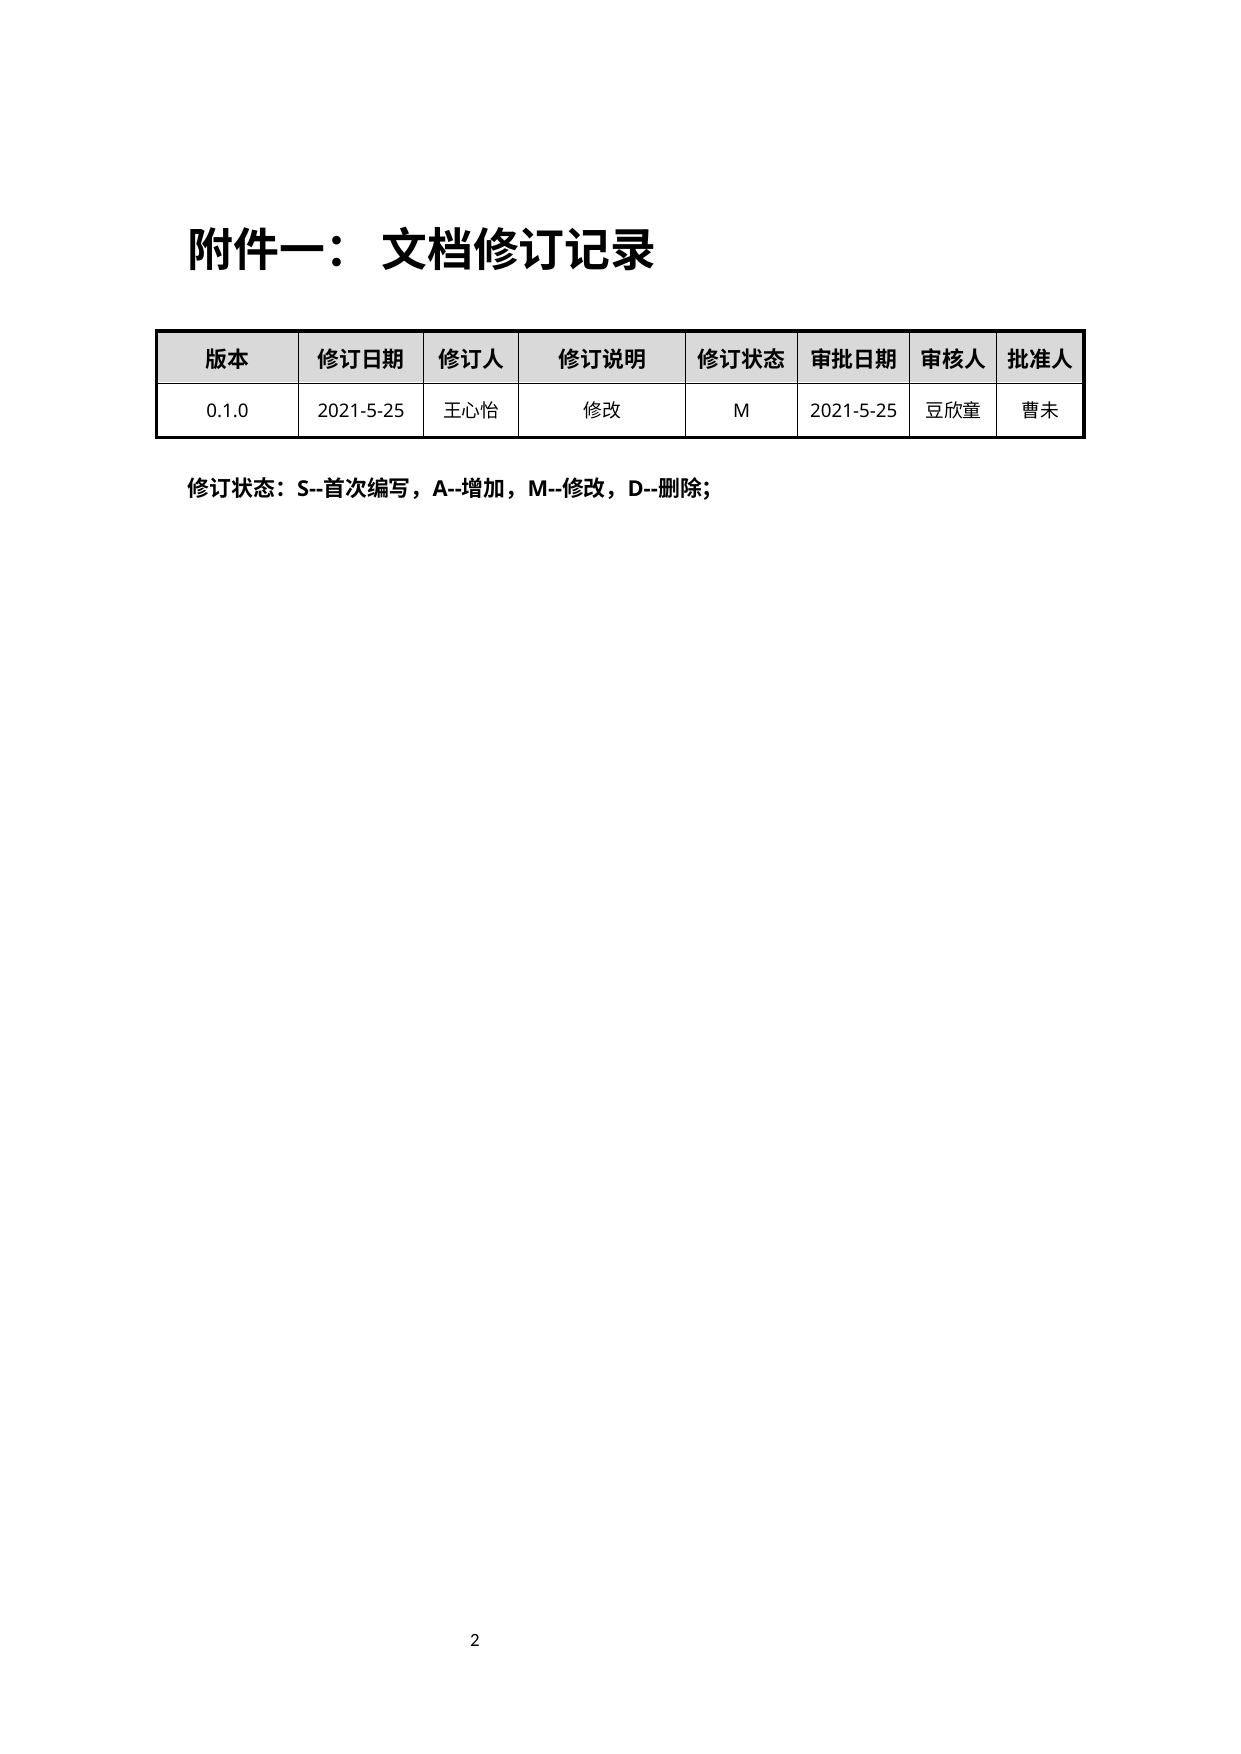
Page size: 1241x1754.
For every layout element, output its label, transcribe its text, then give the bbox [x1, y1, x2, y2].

table_cell 豆欣童 [910, 384, 996, 436]
table_header 修订日期 [299, 333, 423, 382]
table_cell M [686, 384, 797, 436]
table_header 版本 [158, 333, 298, 382]
table_header 修订说明 [519, 333, 685, 382]
table_header 修订人 [424, 333, 518, 382]
table_cell 2021-5-25 [798, 384, 909, 436]
table_header 审核人 [910, 333, 996, 382]
table_cell 0.1.0 [158, 384, 298, 436]
table_cell 王心怡 [424, 384, 518, 436]
table_header 修订状态 [686, 333, 797, 382]
table_header 审批日期 [798, 333, 909, 382]
text 附件一： 文档修订记录 [187, 197, 1053, 295]
table_cell 曹未 [997, 384, 1082, 436]
table_cell 2021-5-25 [299, 384, 423, 436]
table_header 批准人 [997, 333, 1082, 382]
text 修订状态：S--首次编写，A--增加，M--修改，D--删除； [187, 471, 1053, 504]
table_cell 修改 [519, 384, 685, 436]
